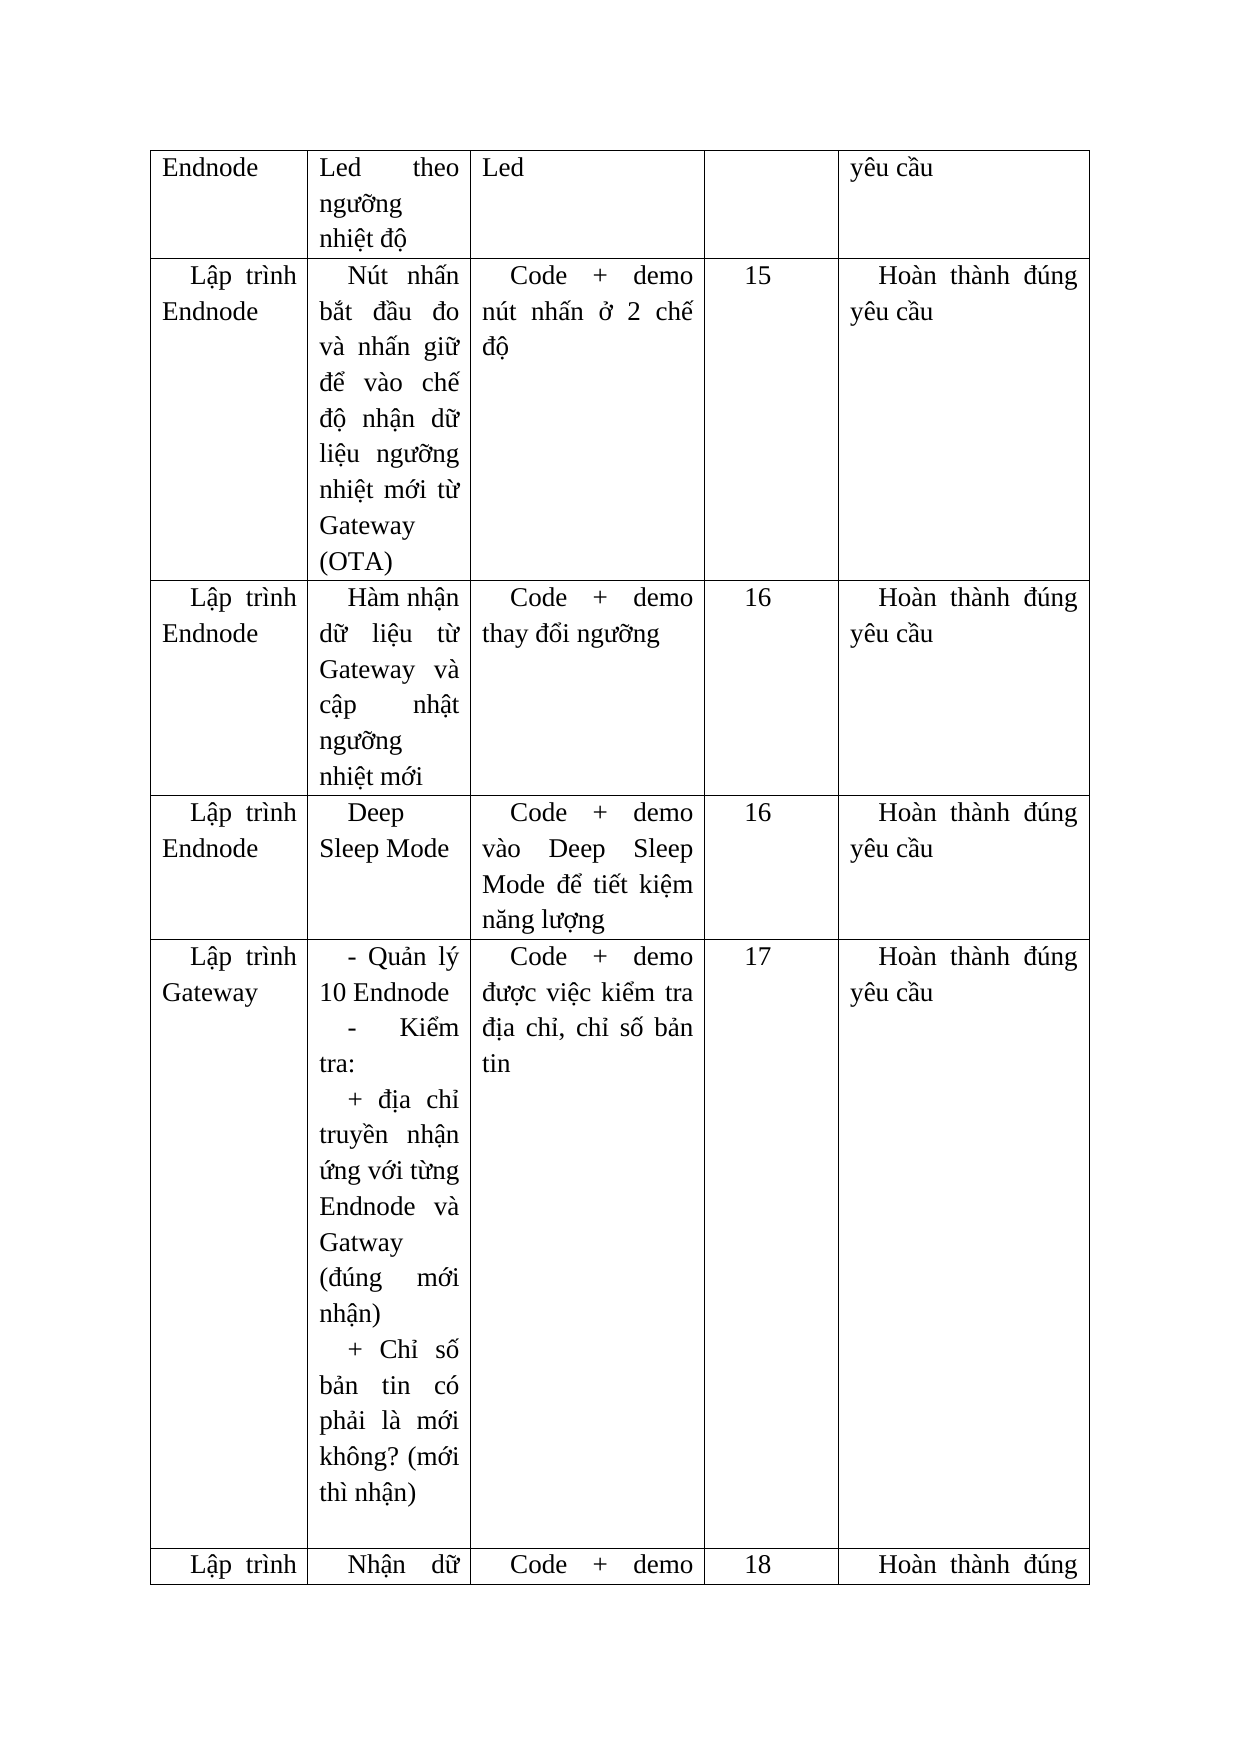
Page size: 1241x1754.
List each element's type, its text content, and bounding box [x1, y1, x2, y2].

table_cell 18 [705, 1549, 838, 1584]
table_cell Lập trình Endnode [151, 259, 307, 580]
table_cell Code + demo nút nhấn ở 2 chế độ [471, 259, 704, 580]
table_cell Hoàn thành đúng yêu cầu [839, 259, 1089, 580]
table_cell Code + demo được việc kiểm tra địa chỉ, chỉ số bản tin [471, 940, 704, 1547]
table_cell 14 [705, 151, 838, 258]
table_cell Nút nhấn bắt đầu đo và nhấn giữ để vào chế độ nhận dữ liệu ngưỡng nhiệt mới từ Gateway (OTA) [308, 259, 470, 580]
table_cell Hoàn thành đúng yêu cầu [839, 940, 1089, 1547]
table_cell Hoàn thành đúng yêu cầu [839, 796, 1089, 939]
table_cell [308, 151, 470, 258]
table_cell Hàm nhận dữ liệu từ Gateway và cập nhật ngưỡng nhiệt mới [308, 581, 470, 795]
table_cell Lập trình Gateway [151, 1549, 307, 1584]
table_cell 15 [705, 259, 838, 580]
table_cell Deep Sleep Mode [308, 796, 470, 939]
table_cell Code + demo thay đổi ngưỡng [471, 581, 704, 795]
table_cell 16 [705, 796, 838, 939]
table_cell Lập trình Endnode [151, 151, 307, 258]
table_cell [471, 1549, 704, 1584]
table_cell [839, 1549, 1089, 1584]
table_cell 17 [705, 940, 838, 1547]
table_cell 16 [705, 581, 838, 795]
table_cell Code + demo Led [471, 151, 704, 258]
table_cell Code + demo vào Deep Sleep Mode để tiết kiệm năng lượng [471, 796, 704, 939]
table_cell Lập trình Gateway [151, 940, 307, 1547]
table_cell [308, 1549, 470, 1584]
table_cell Lập trình Endnode [151, 581, 307, 795]
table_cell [839, 151, 1089, 258]
table_cell Lập trình Endnode [151, 796, 307, 939]
table_cell Hoàn thành đúng yêu cầu [839, 581, 1089, 795]
table_cell - Quản lý 10 Endnode - Kiểm tra: + địa chỉ truyền nhận ứng với từng Endnode và Gatway (đúng mới nhận) + Chỉ số bản tin có phải là mới không? (mới thì nhận) [308, 940, 470, 1547]
